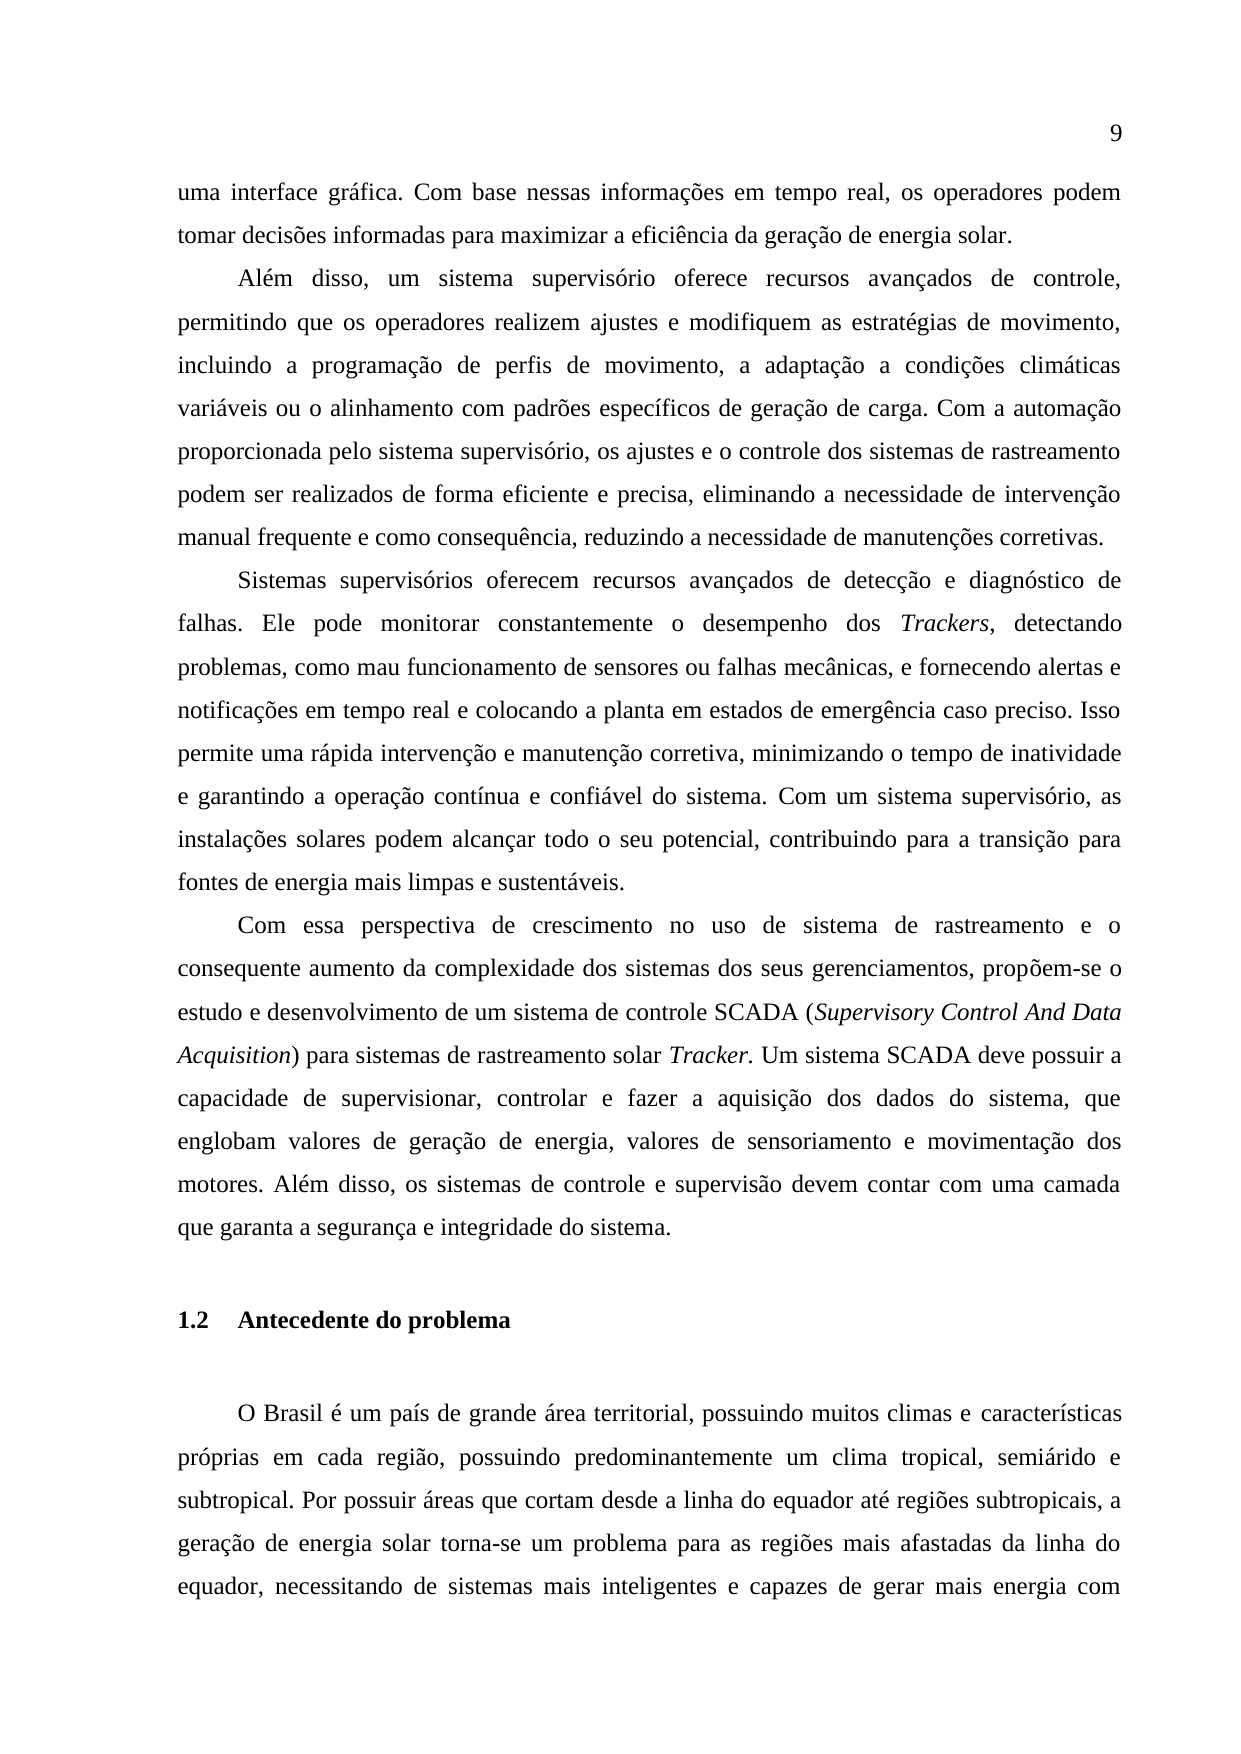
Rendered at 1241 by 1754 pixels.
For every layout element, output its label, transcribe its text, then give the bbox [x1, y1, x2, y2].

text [177, 1398, 1122, 1600]
text Sistemas supervisórios oferecem recursos avançados de detecção e diagnóstico de falhas. Ele pode monitorar constantemente o desempenho dos Trackers, detectando problemas, como mau funcionamento de sensores ou falhas mecânicas, e fornecendo alertas e notificações em tempo real e colocando a planta em estados de emergência caso preciso. Isso permite uma rápida intervenção e manutenção corretiva, minimizando o tempo de inatividade e garantindo a operação contínua e confiável do sistema. Com um sistema supervisório, as instalações solares podem alcançar todo o seu potencial, contribuindo para a transição para fontes de energia mais limpas e sustentáveis. [177, 565, 1122, 896]
text Além disso, um sistema supervisório oferece recursos avançados de controle, permitindo que os operadores realizem ajustes e modifiquem as estratégias de movimento, incluindo a programação de perfis de movimento, a adaptação a condições climáticas variáveis ou o alinhamento com padrões específicos de geração de carga. Com a automação proporcionada pelo sistema supervisório, os ajustes e o controle dos sistemas de rastreamento podem ser realizados de forma eficiente e precisa, eliminando a necessidade de intervenção manual frequente e como consequência, reduzindo a necessidade de manutenções corretivas. [177, 263, 1122, 551]
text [177, 177, 1122, 249]
text Com essa perspectiva de crescimento no uso de sistema de rastreamento e o consequente aumento da complexidade dos sistemas dos seus gerenciamentos, propõem-se o estudo e desenvolvimento de um sistema de controle SCADA (Supervisory Control And Data Acquisition) para sistemas de rastreamento solar Tracker. Um sistema SCADA deve possuir a capacidade de supervisionar, controlar e fazer a aquisição dos dados do sistema, que englobam valores de geração de energia, valores de sensoriamento e movimentação dos motores. Além disso, os sistemas de controle e supervisão devem contar com uma camada que garanta a segurança e integridade do sistema. [177, 910, 1122, 1241]
subtitle Antecedente do problema [177, 1305, 1122, 1334]
